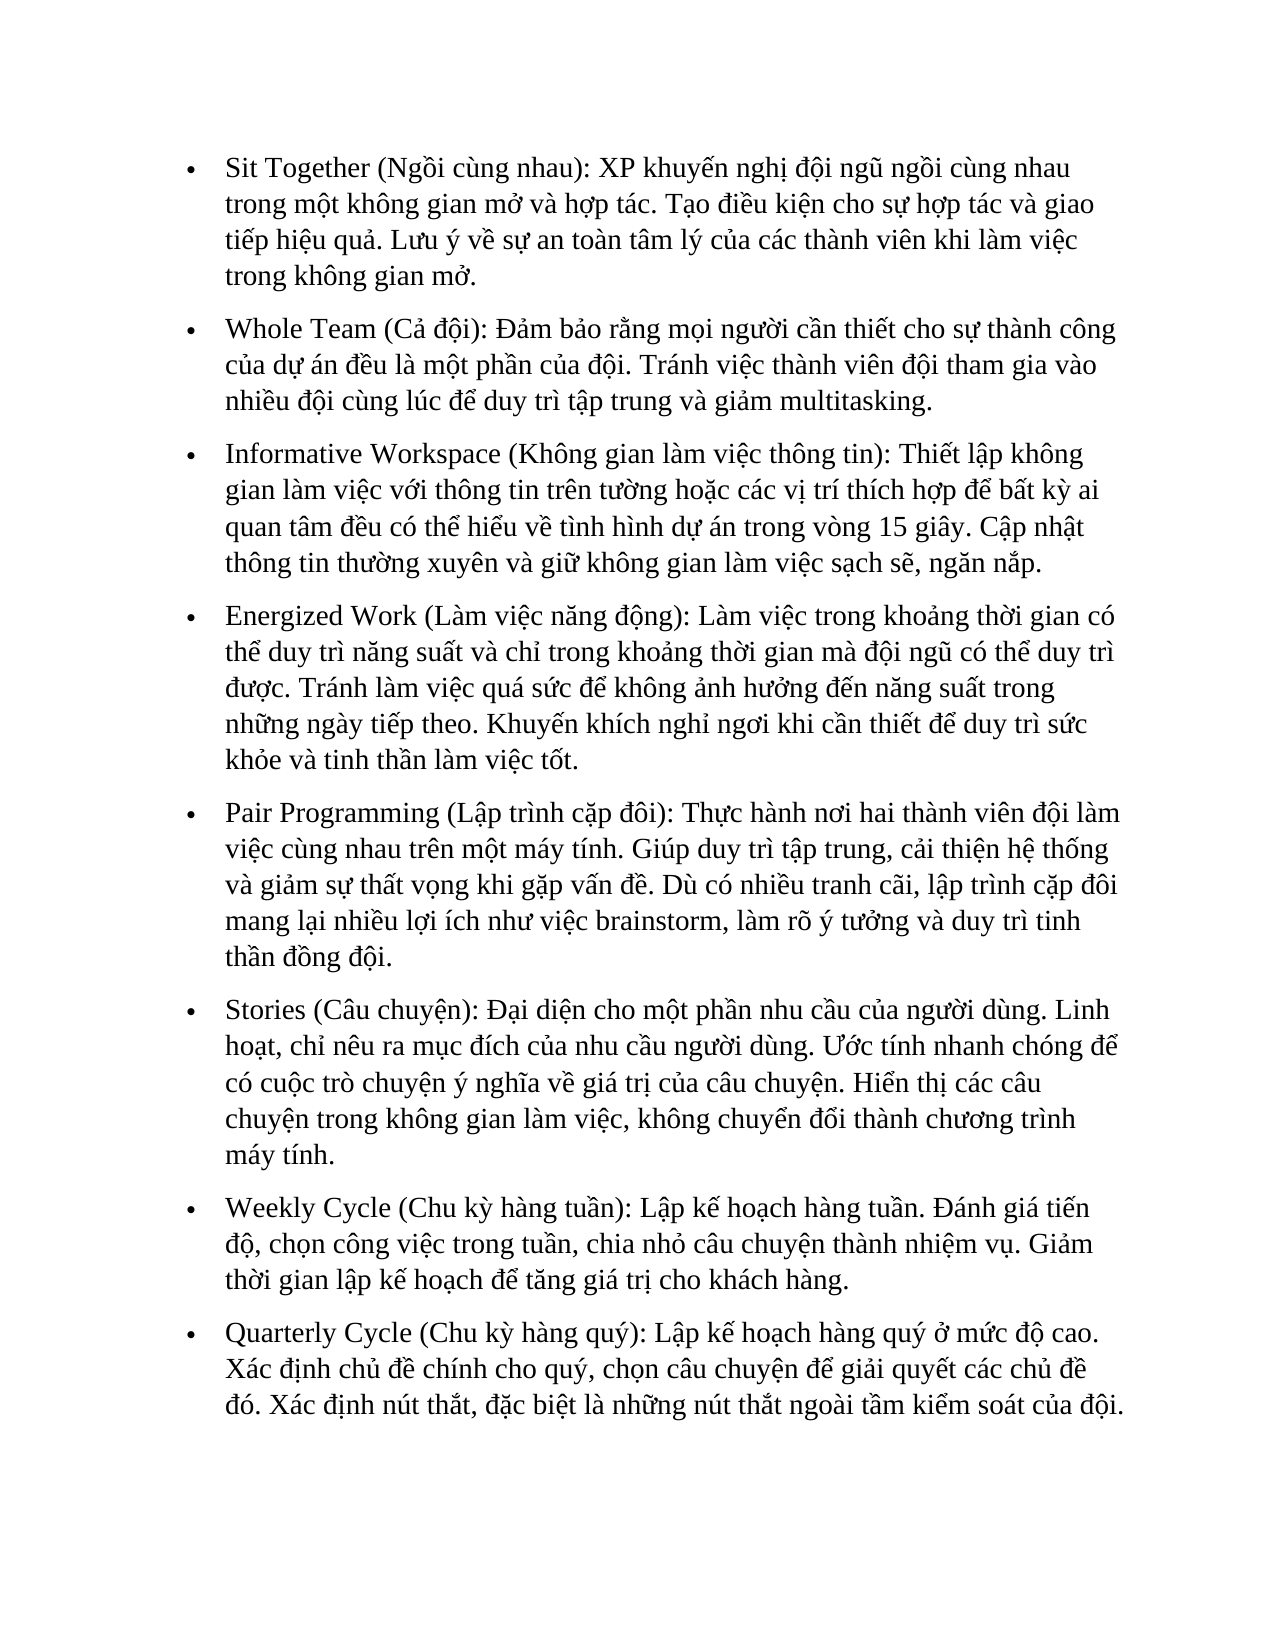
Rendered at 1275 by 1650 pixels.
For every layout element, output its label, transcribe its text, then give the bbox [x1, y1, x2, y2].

list Weekly Cycle (Chu kỳ hàng tuần): Lập kế hoạch hàng tuần. Đánh giá tiến độ, chọn công việc trong tuần, chia nhỏ câu chuyện thành nhiệm vụ. Giảm thời gian lập kế hoạch để tăng giá trị cho khách hàng. [187, 1190, 1125, 1296]
list Energized Work (Làm việc năng động): Làm việc trong khoảng thời gian có thể duy trì năng suất và chỉ trong khoảng thời gian mà đội ngũ có thể duy trì được. Tránh làm việc quá sức để không ảnh hưởng đến năng suất trong những ngày tiếp theo. Khuyến khích nghỉ ngơi khi cần thiết để duy trì sức khỏe và tinh thần làm việc tốt. [187, 598, 1125, 776]
list Pair Programming (Lập trình cặp đôi): Thực hành nơi hai thành viên đội làm việc cùng nhau trên một máy tính. Giúp duy trì tập trung, cải thiện hệ thống và giảm sự thất vọng khi gặp vấn đề. Dù có nhiều tranh cãi, lập trình cặp đôi mang lại nhiều lợi ích như việc brainstorm, làm rõ ý tưởng và duy trì tinh thần đồng đội. [187, 795, 1125, 973]
list Whole Team (Cả đội): Đảm bảo rằng mọi người cần thiết cho sự thành công của dự án đều là một phần của đội. Tránh việc thành viên đội tham gia vào nhiều đội cùng lúc để duy trì tập trung và giảm multitasking. [187, 311, 1125, 417]
list Sit Together (Ngồi cùng nhau): XP khuyến nghị đội ngũ ngồi cùng nhau trong một không gian mở và hợp tác. Tạo điều kiện cho sự hợp tác và giao tiếp hiệu quả. Lưu ý về sự an toàn tâm lý của các thành viên khi làm việc trong không gian mở. [187, 150, 1125, 292]
list Informative Workspace (Không gian làm việc thông tin): Thiết lập không gian làm việc với thông tin trên tường hoặc các vị trí thích hợp để bất kỳ ai quan tâm đều có thể hiểu về tình hình dự án trong vòng 15 giây. Cập nhật thông tin thường xuyên và giữ không gian làm việc sạch sẽ, ngăn nắp. [187, 436, 1125, 578]
list Stories (Câu chuyện): Đại diện cho một phần nhu cầu của người dùng. Linh hoạt, chỉ nêu ra mục đích của nhu cầu người dùng. Ước tính nhanh chóng để có cuộc trò chuyện ý nghĩa về giá trị của câu chuyện. Hiển thị các câu chuyện trong không gian làm việc, không chuyển đổi thành chương trình máy tính. [187, 992, 1125, 1171]
list Quarterly Cycle (Chu kỳ hàng quý): Lập kế hoạch hàng quý ở mức độ cao. Xác định chủ đề chính cho quý, chọn câu chuyện để giải quyết các chủ đề đó. Xác định nút thắt, đặc biệt là những nút thắt ngoài tầm kiểm soát của đội. [187, 1315, 1125, 1421]
